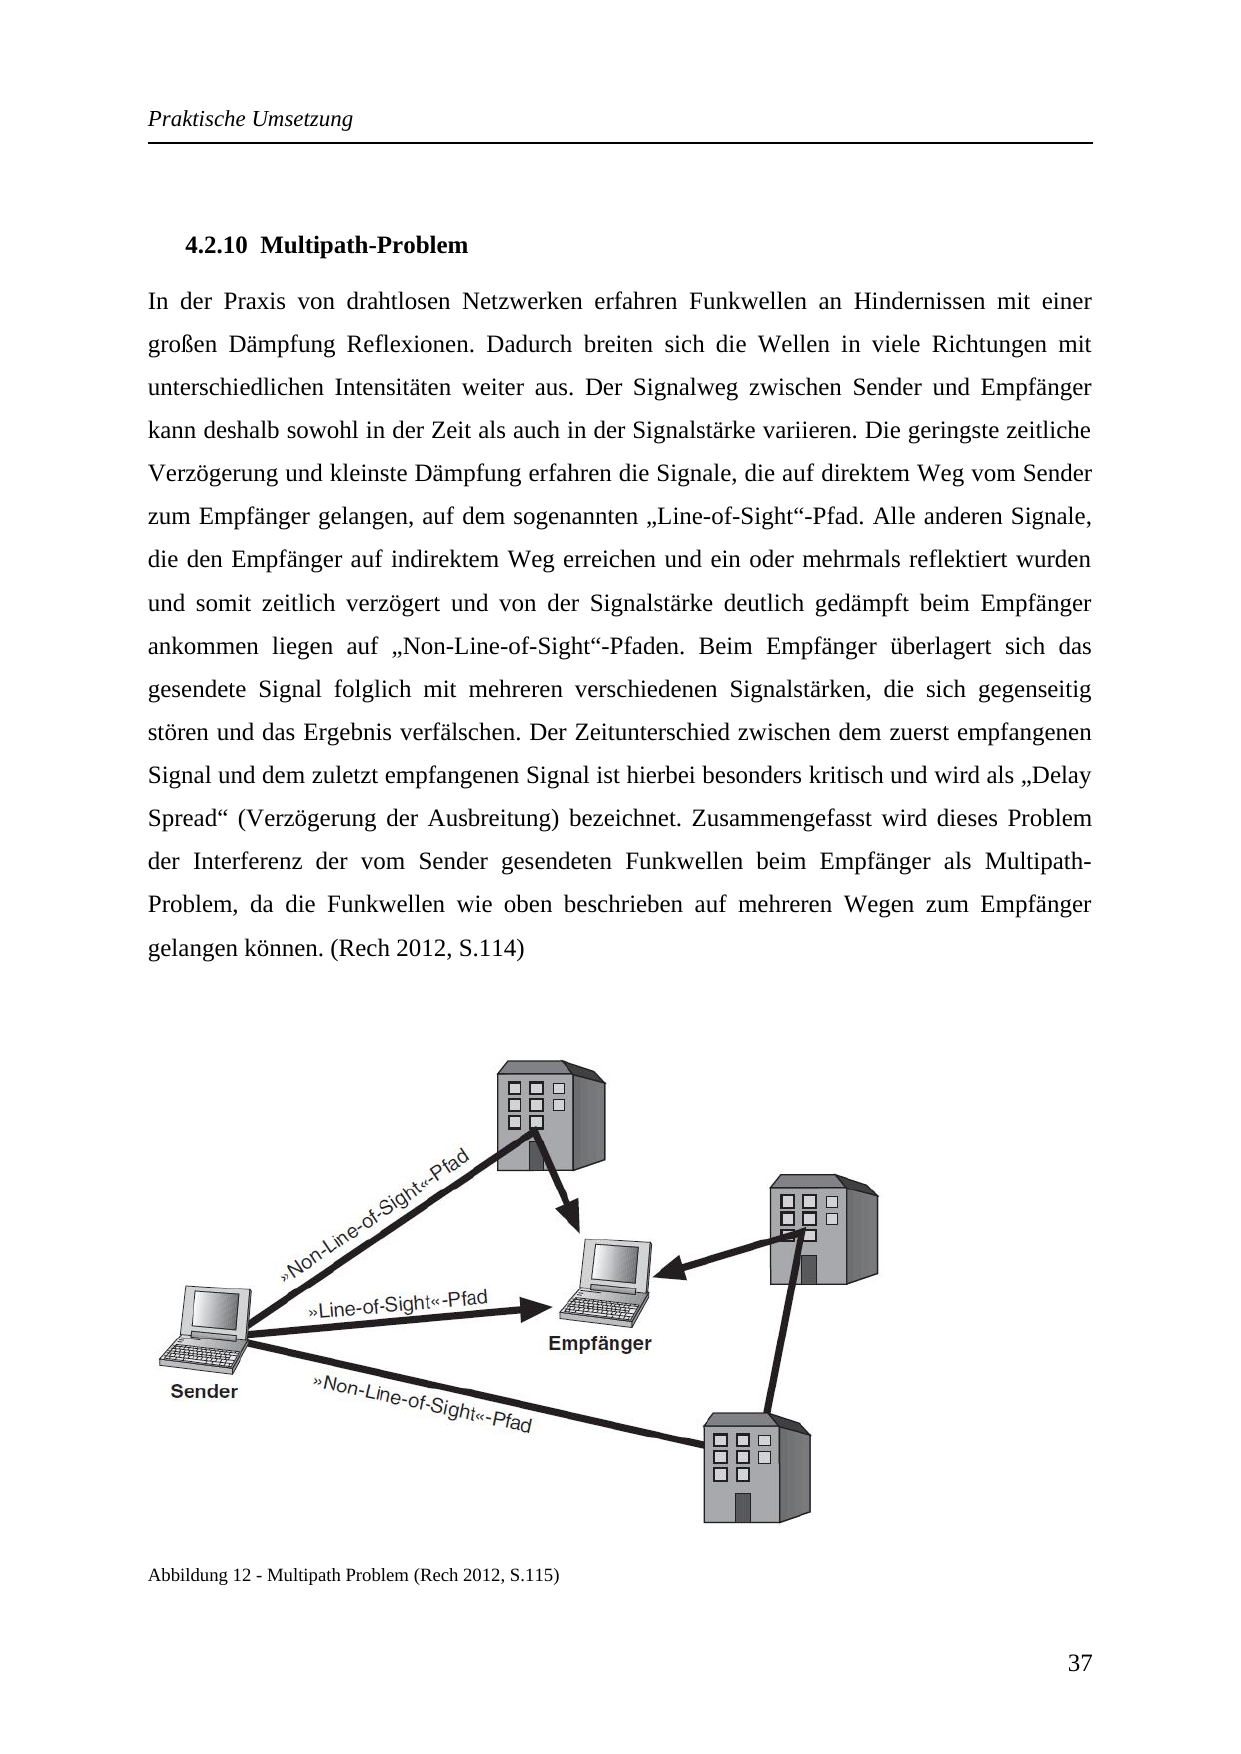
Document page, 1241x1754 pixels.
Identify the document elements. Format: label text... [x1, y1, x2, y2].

picture [147, 1042, 894, 1537]
subtitle Multipath-Problem [185, 230, 1093, 259]
text In der Praxis von drahtlosen Netzwerken erfahren Funkwellen an Hindernissen mit einer großen Dämpfung Reflexionen. Dadurch breiten sich die Wellen in viele Richtungen mit unterschiedlichen Intensitäten weiter aus. Der Signalweg zwischen Sender und Empfänger kann deshalb sowohl in der Zeit als auch in der Signalstärke variieren. Die geringste zeitliche Verzögerung und kleinste Dämpfung erfahren die Signale, die auf direktem Weg vom Sender zum Empfänger gelangen, auf dem sogenannten „Line-of-Sight“-Pfad. Alle anderen Signale, die den Empfänger auf indirektem Weg erreichen und ein oder mehrmals reflektiert wurden und somit zeitlich verzögert und von der Signalstärke deutlich gedämpft beim Empfänger ankommen liegen auf „Non-Line-of-Sight“-Pfaden. Beim Empfänger überlagert sich das gesendete Signal folglich mit mehreren verschiedenen Signalstärken, die sich gegenseitig stören und das Ergebnis verfälschen. Der Zeitunterschied zwischen dem zuerst empfangenen Signal und dem zuletzt empfangenen Signal ist hierbei besonders kritisch und wird als „Delay Spread“ (Verzögerung der Ausbreitung) bezeichnet. Zusammengefasst wird dieses Problem der Interferenz der vom Sender gesendeten Funkwellen beim Empfänger als Multipath-Problem, da die Funkwellen wie oben beschrieben auf mehreren Wegen zum Empfänger gelangen können. (Rech 2012, S.114) [148, 286, 1093, 961]
text Abbildung 12 - Multipath Problem (Rech 2012, S.115) [148, 1564, 1093, 1586]
